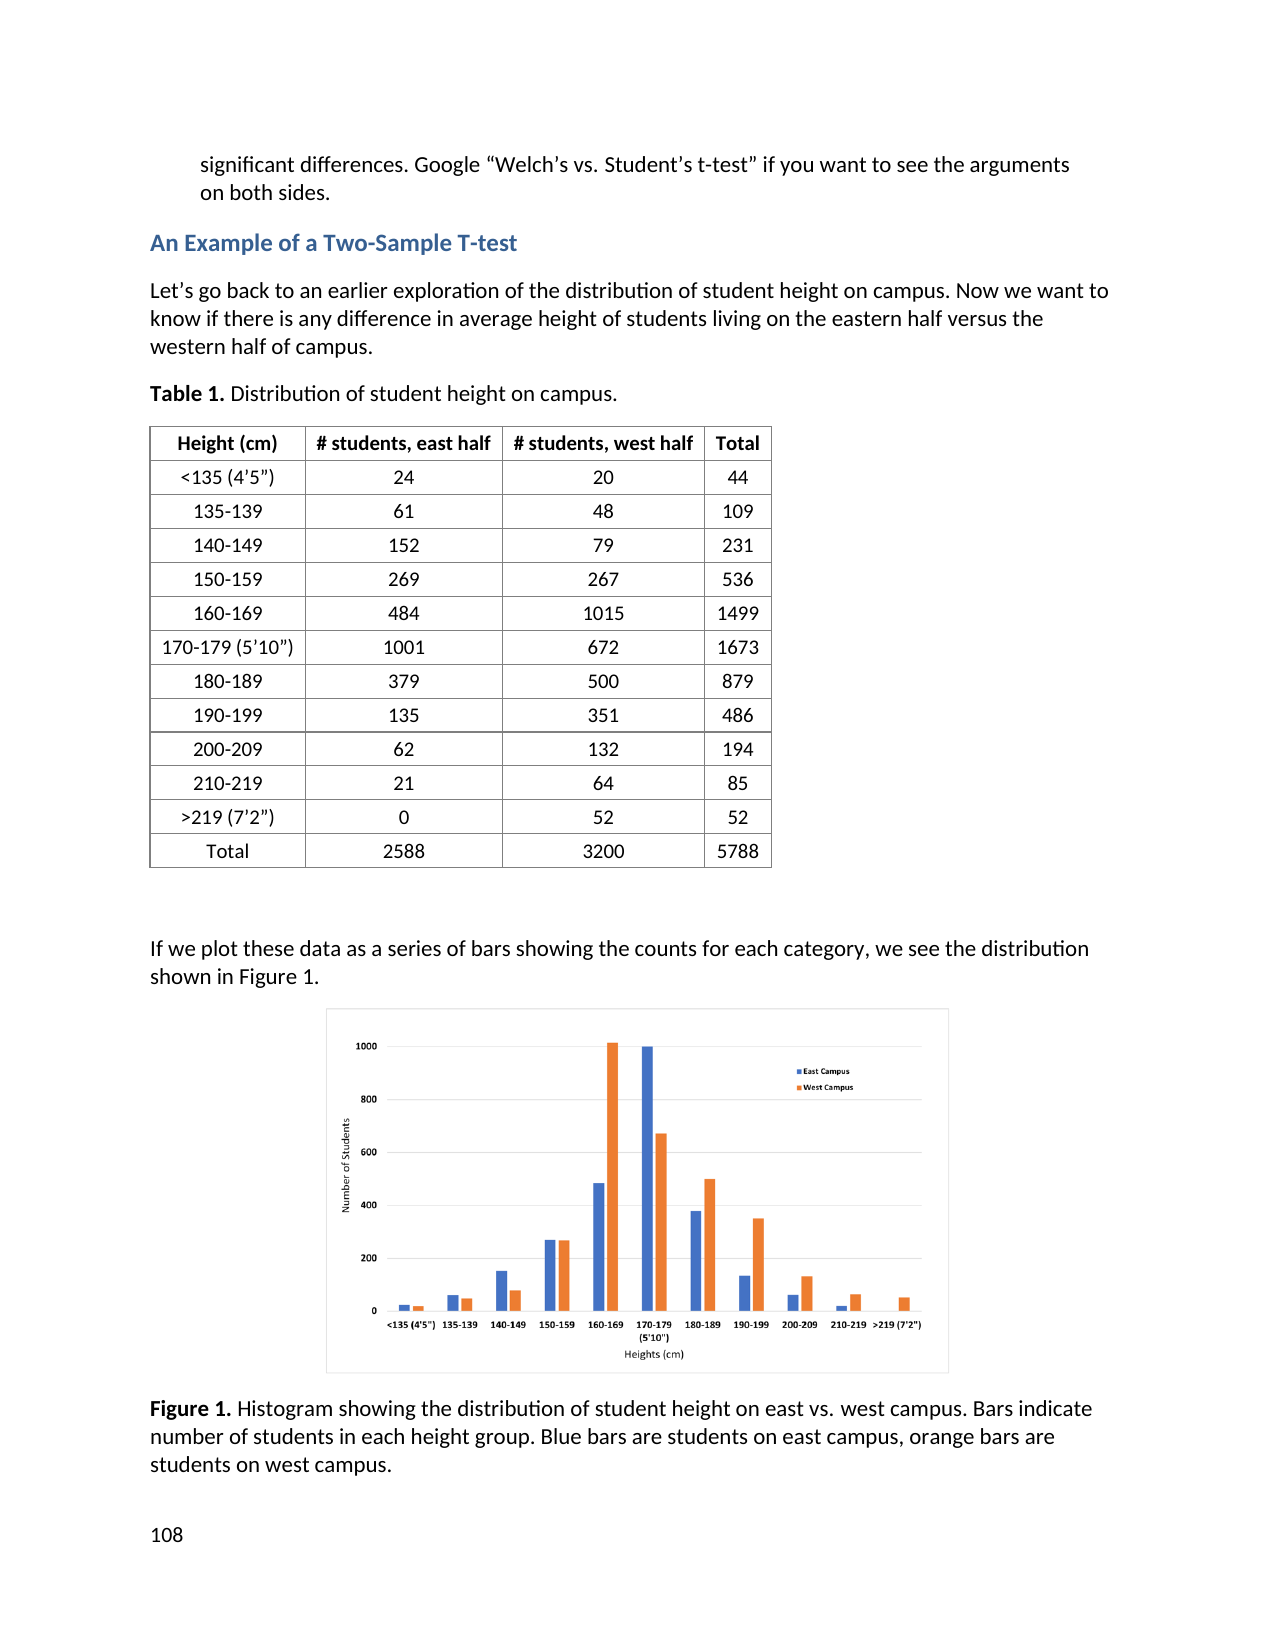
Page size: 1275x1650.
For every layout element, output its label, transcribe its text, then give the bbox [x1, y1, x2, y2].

table_cell 132 [503, 733, 704, 765]
table_cell 79 [503, 529, 704, 562]
table_cell 52 [503, 800, 704, 833]
table_cell 52 [705, 800, 771, 833]
table_cell 500 [503, 665, 704, 697]
table_cell 135 [306, 699, 502, 731]
table_cell 351 [503, 699, 704, 731]
table_header # students, east half [306, 427, 502, 460]
table_cell 85 [705, 766, 771, 799]
table_cell 21 [306, 766, 502, 799]
table_cell 150-159 [151, 563, 305, 596]
table_cell 269 [306, 563, 502, 596]
table_cell 1673 [705, 631, 771, 663]
table_header Total [705, 427, 771, 460]
table_cell 64 [503, 766, 704, 799]
table_cell 879 [705, 665, 771, 697]
table_cell 170-179 (5’10”) [151, 631, 305, 663]
table_cell 379 [306, 665, 502, 697]
table_cell 536 [705, 563, 771, 596]
table_cell 109 [705, 495, 771, 528]
picture [325, 1008, 950, 1375]
table_cell 486 [705, 699, 771, 731]
table_cell 267 [503, 563, 704, 596]
table_cell 0 [306, 800, 502, 833]
table_cell 194 [705, 733, 771, 765]
table_cell 61 [306, 495, 502, 528]
subtitle An Example of a Two-Sample T-test [150, 227, 1125, 257]
table_cell Total [151, 834, 305, 867]
table_cell 180-189 [151, 665, 305, 697]
table_cell 5788 [705, 834, 771, 867]
table_cell 1001 [306, 631, 502, 663]
table_cell 160-169 [151, 597, 305, 629]
table_cell 152 [306, 529, 502, 562]
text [200, 150, 1075, 206]
table_cell 62 [306, 733, 502, 765]
table_cell 231 [705, 529, 771, 562]
table_cell 1499 [705, 597, 771, 629]
text Figure 1. Histogram showing the distribution of student height on east vs. west campus. Bars indicate number of students in each height group. Blue bars are students on east campus, orange bars are students on west campus. [150, 1394, 1125, 1478]
table_cell <135 (4’5”) [151, 461, 305, 494]
table_cell 200-209 [151, 733, 305, 765]
table_cell 135-139 [151, 495, 305, 528]
table_cell 44 [705, 461, 771, 494]
table_cell 672 [503, 631, 704, 663]
text Let’s go back to an earlier exploration of the distribution of student height on campus. Now we want to know if there is any difference in average height of students living on the eastern half versus the western half of campus. [150, 276, 1125, 360]
table_cell 1015 [503, 597, 704, 629]
table_cell >219 (7’2”) [151, 800, 305, 833]
table_cell 2588 [306, 834, 502, 867]
table_cell 140-149 [151, 529, 305, 562]
table_cell 24 [306, 461, 502, 494]
table_cell 3200 [503, 834, 704, 867]
table_cell 48 [503, 495, 704, 528]
table_cell 210-219 [151, 766, 305, 799]
table_cell 190-199 [151, 699, 305, 731]
table_header # students, west half [503, 427, 704, 460]
table_header Height (cm) [151, 427, 305, 460]
text If we plot these data as a series of bars showing the counts for each category, we see the distribution shown in Figure 1. [150, 934, 1125, 990]
table_cell 20 [503, 461, 704, 494]
text Table 1. Distribution of student height on campus. [150, 379, 1125, 407]
table_cell 484 [306, 597, 502, 629]
